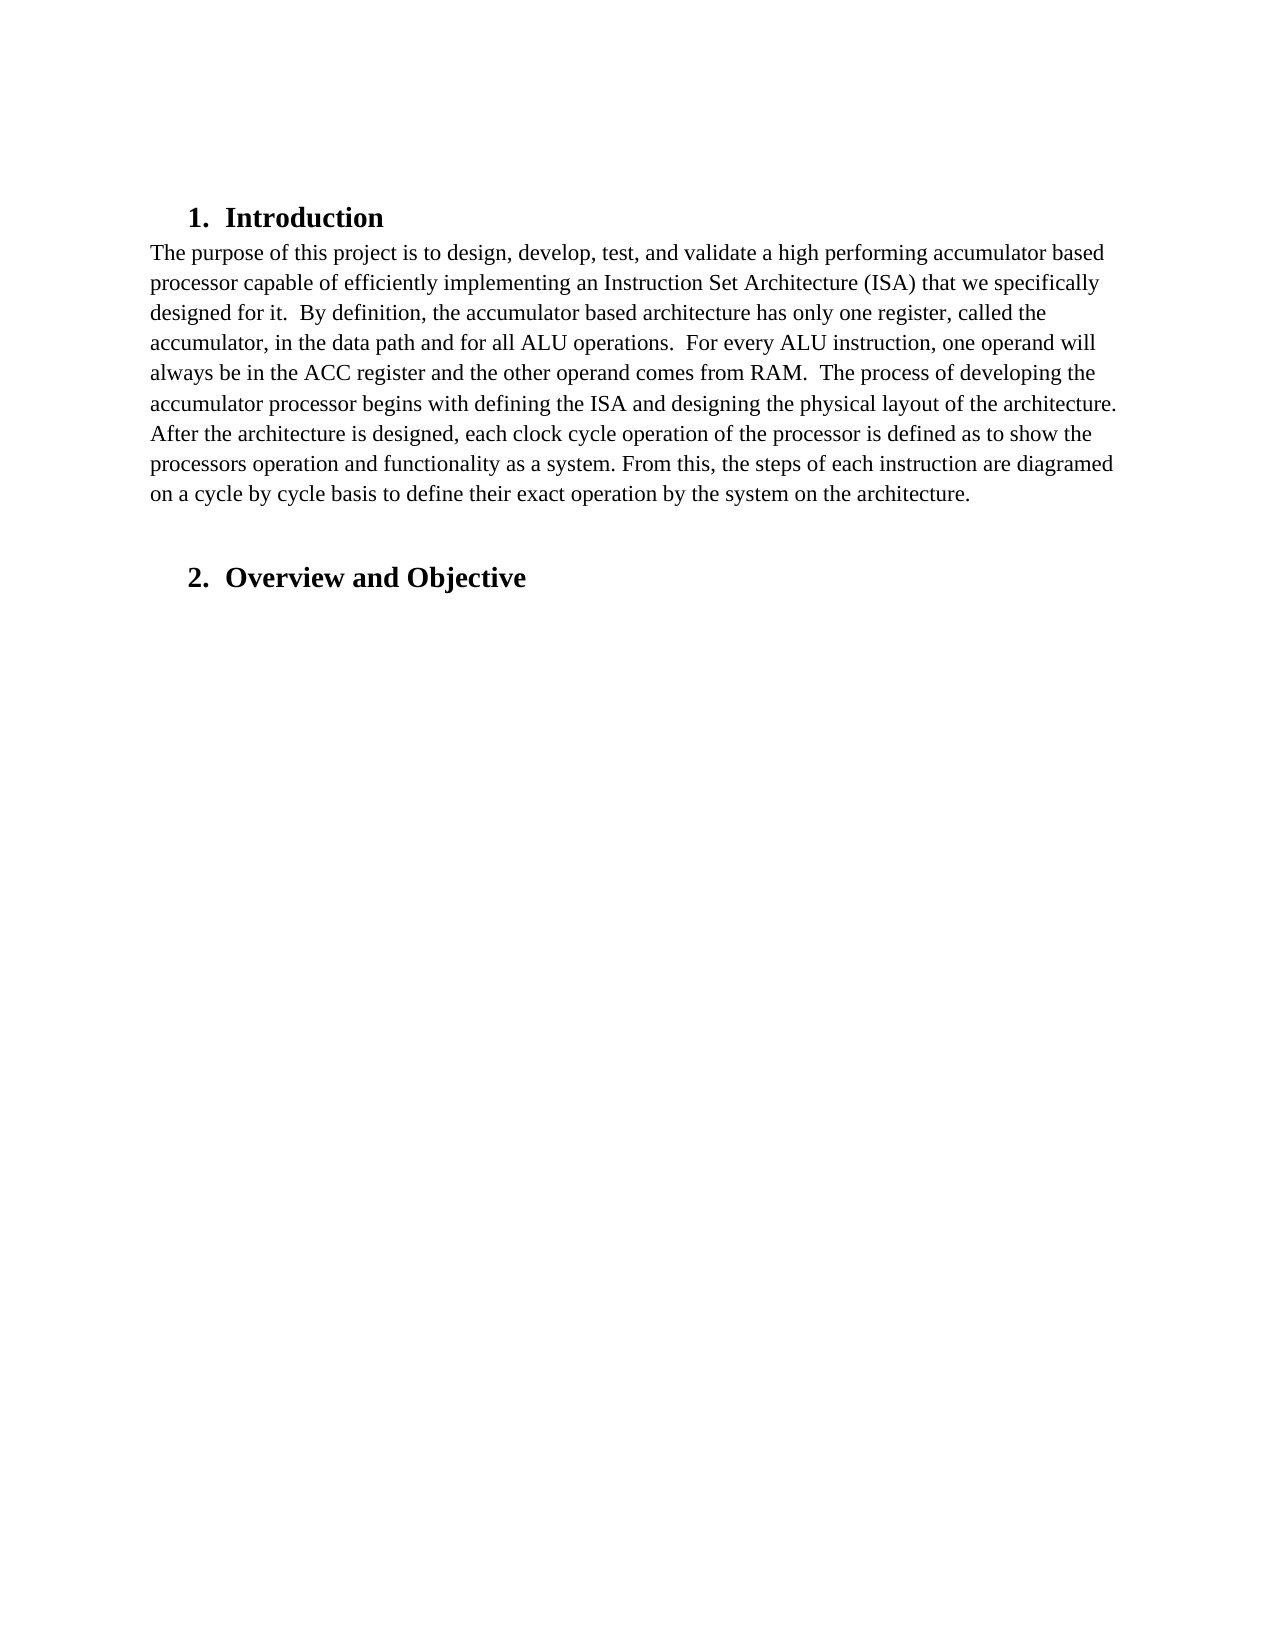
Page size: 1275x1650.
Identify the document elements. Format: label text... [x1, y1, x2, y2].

text The purpose of this project is to design, develop, test, and validate a high performing accumulator based processor capable of efficiently implementing an Instruction Set Architecture (ISA) that we specifically designed for it. By definition, the accumulator based architecture has only one register, called the accumulator, in the data path and for all ALU operations. For every ALU instruction, one operand will always be in the ACC register and the other operand comes from RAM. The process of developing the accumulator processor begins with defining the ISA and designing the physical layout of the architecture. After the architecture is designed, each clock cycle operation of the processor is defined as to show the processors operation and functionality as a system. From this, the steps of each instruction are diagramed on a cycle by cycle basis to define their exact operation by the system on the architecture. [150, 238, 1125, 507]
subtitle Introduction [187, 200, 1125, 233]
subtitle Overview and Objective [187, 560, 1125, 594]
